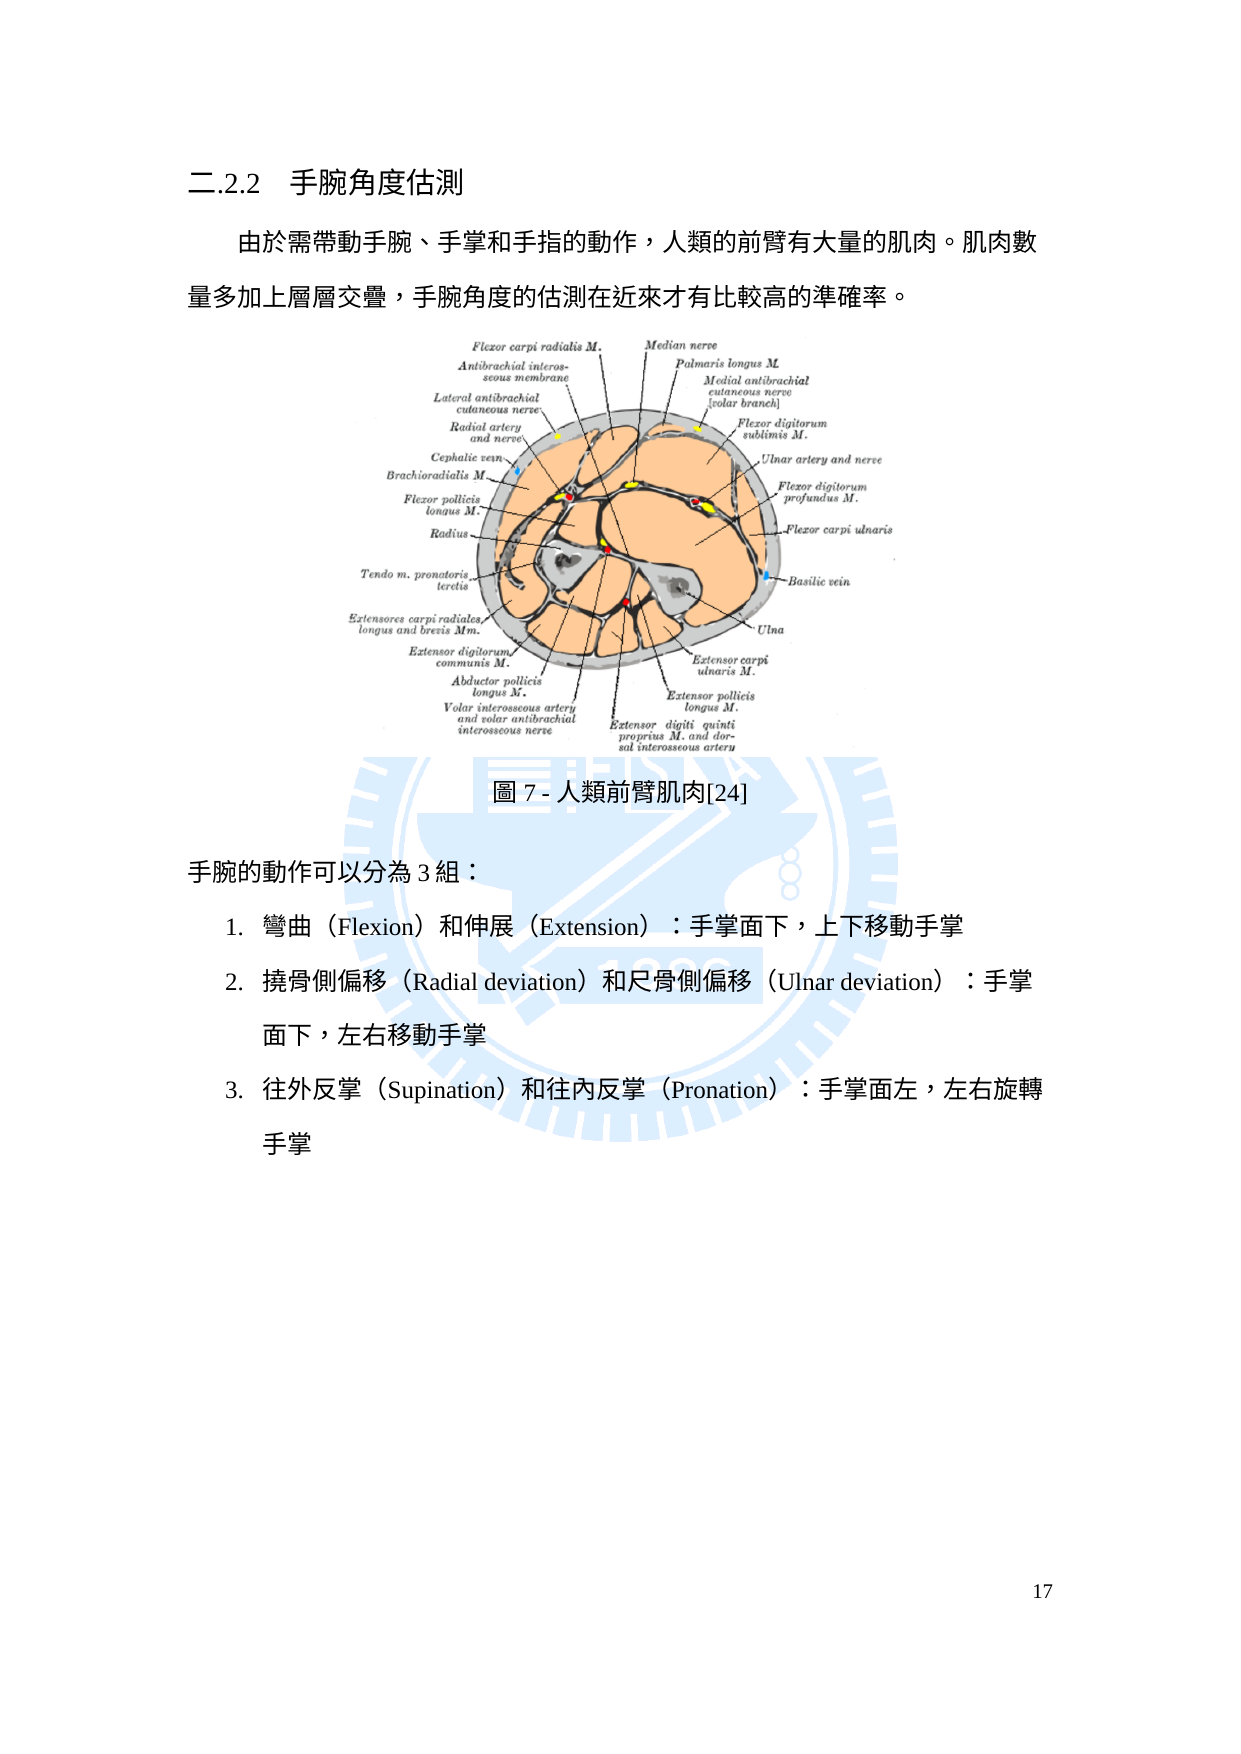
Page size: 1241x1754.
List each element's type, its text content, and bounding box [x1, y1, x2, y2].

text 由於需帶動手腕、手掌和手指的動作，人類的前臂有大量的肌肉。肌肉數量多加上層層交疊，手腕角度的估測在近來才有比較高的準確率。 [187, 223, 1053, 313]
list 彎曲（Flexion）和伸展（Extension）：手掌面下，上下移動手掌 [225, 907, 1053, 943]
picture [344, 331, 896, 757]
list 往外反掌（Supination）和往內反掌（Pronation）：手掌面左，左右旋轉手掌 [225, 1070, 1053, 1161]
text 手腕的動作可以分為3組： [187, 852, 1053, 889]
text 圖 7 - 人類前臂肌肉[24] [187, 772, 1053, 808]
subtitle 手腕角度估測 [187, 159, 1053, 202]
list 撓骨側偏移（Radial deviation）和尺骨側偏移（Ulnar deviation）：手掌面下，左右移動手掌 [225, 961, 1053, 1052]
